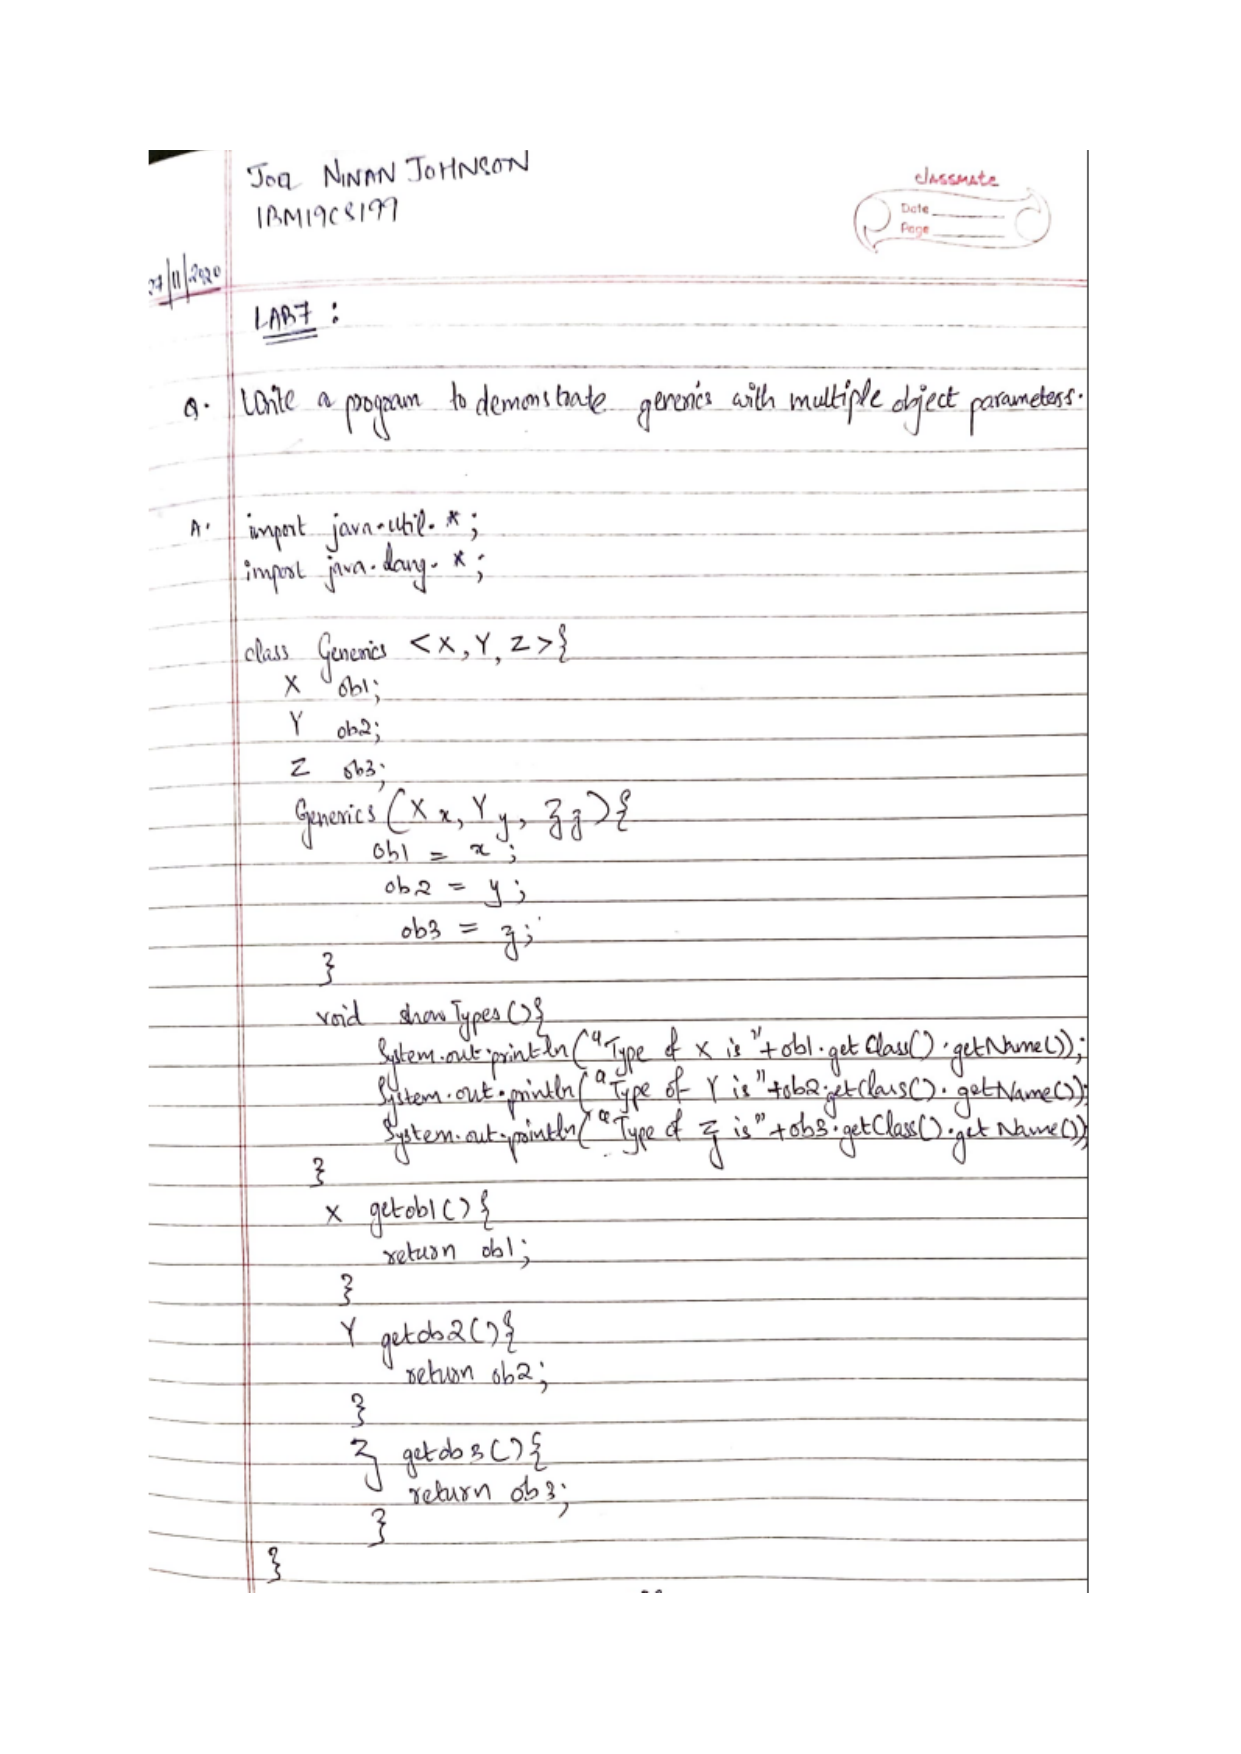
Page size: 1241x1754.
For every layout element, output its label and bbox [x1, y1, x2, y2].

picture [148, 150, 1089, 1593]
